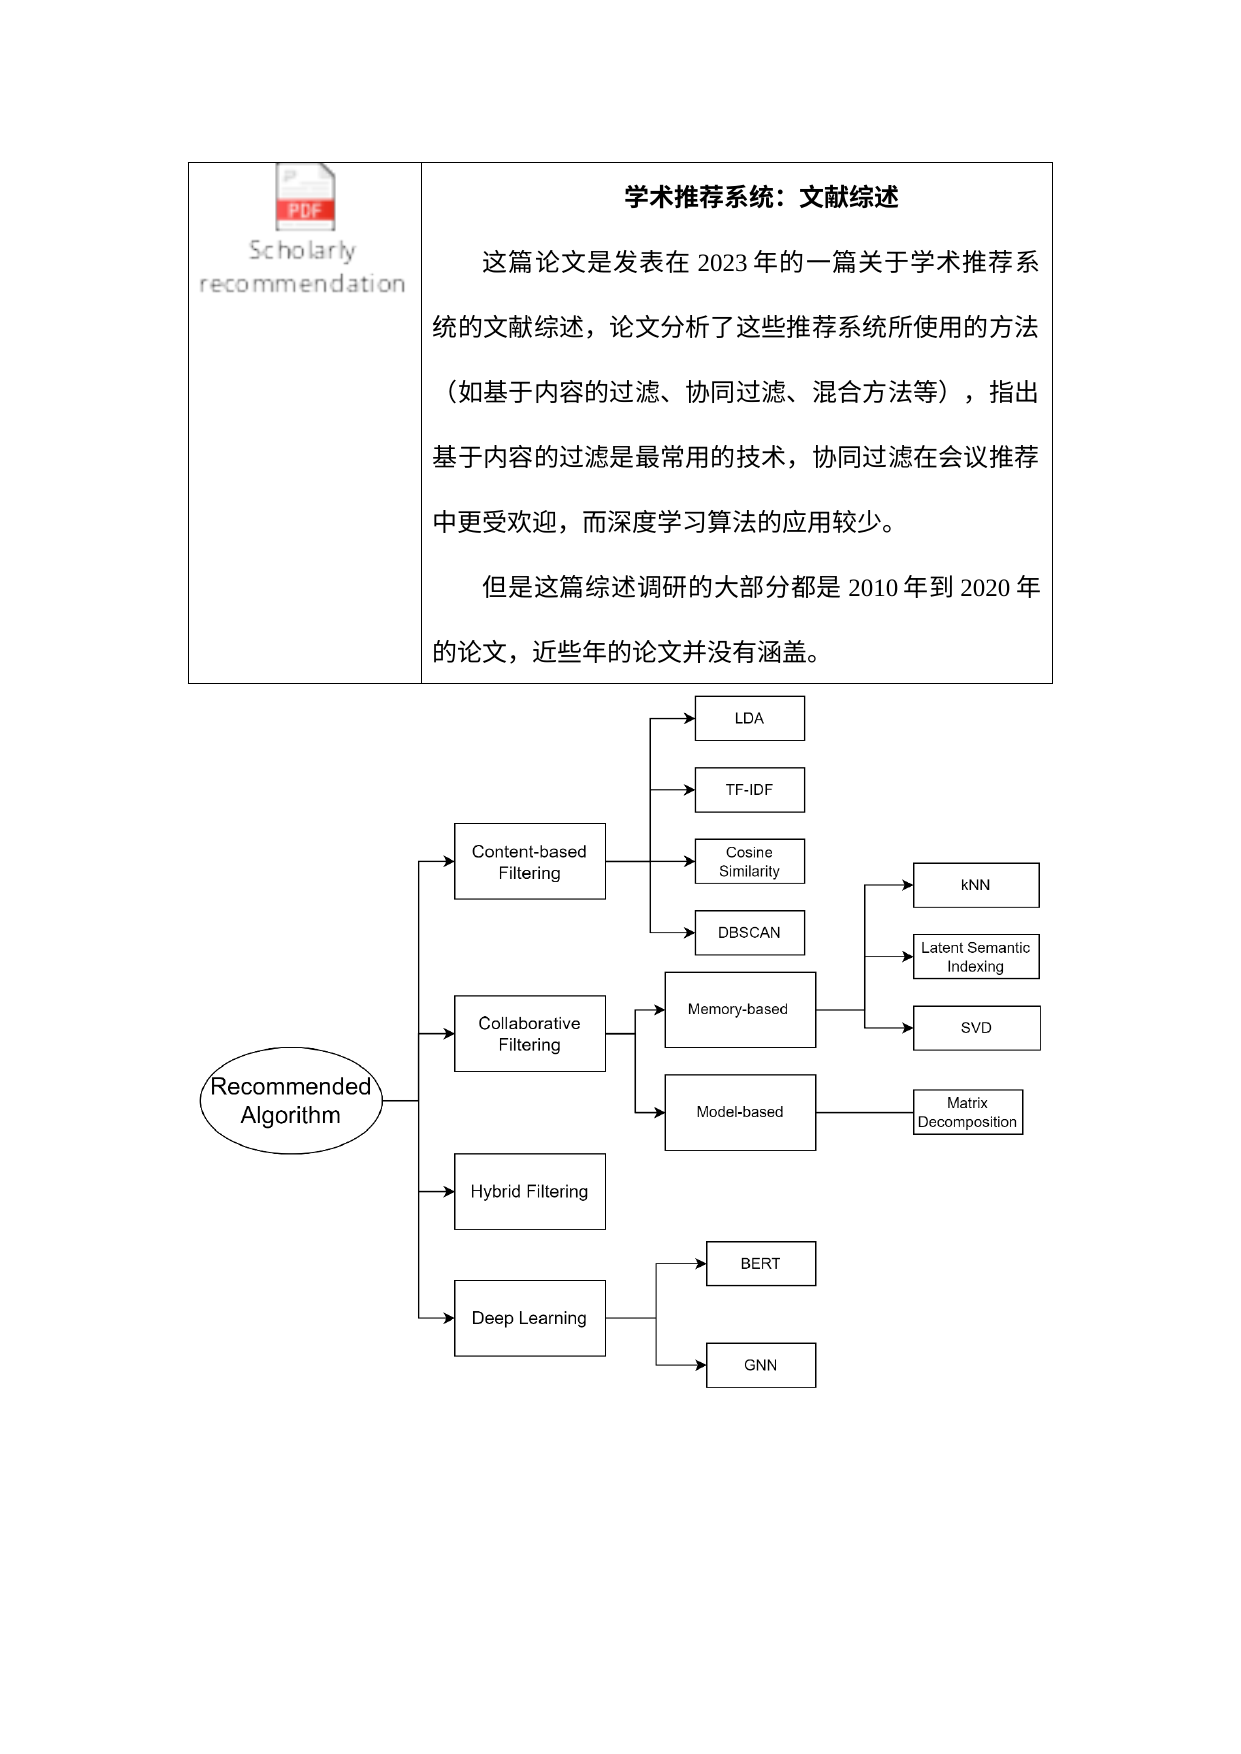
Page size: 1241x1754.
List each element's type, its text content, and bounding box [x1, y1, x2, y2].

table_header [189, 163, 421, 683]
picture [187, 684, 1053, 1400]
table_header 学术推荐系统：文献综述 这篇论文是发表在2023年的一篇关于学术推荐系统的文献综述，论文分析了这些推荐系统所使用的方法（如基于内容的过滤、协同过滤、混合方法等），指出基于内容的过滤是最常用的技术，协同过滤在会议推荐中更受欢迎，而深度学习算法的应用较少。 但是这篇综述调研的大部分都是2010年到2020年的论文，近些年的论文并没有涵盖。 [422, 163, 1052, 683]
